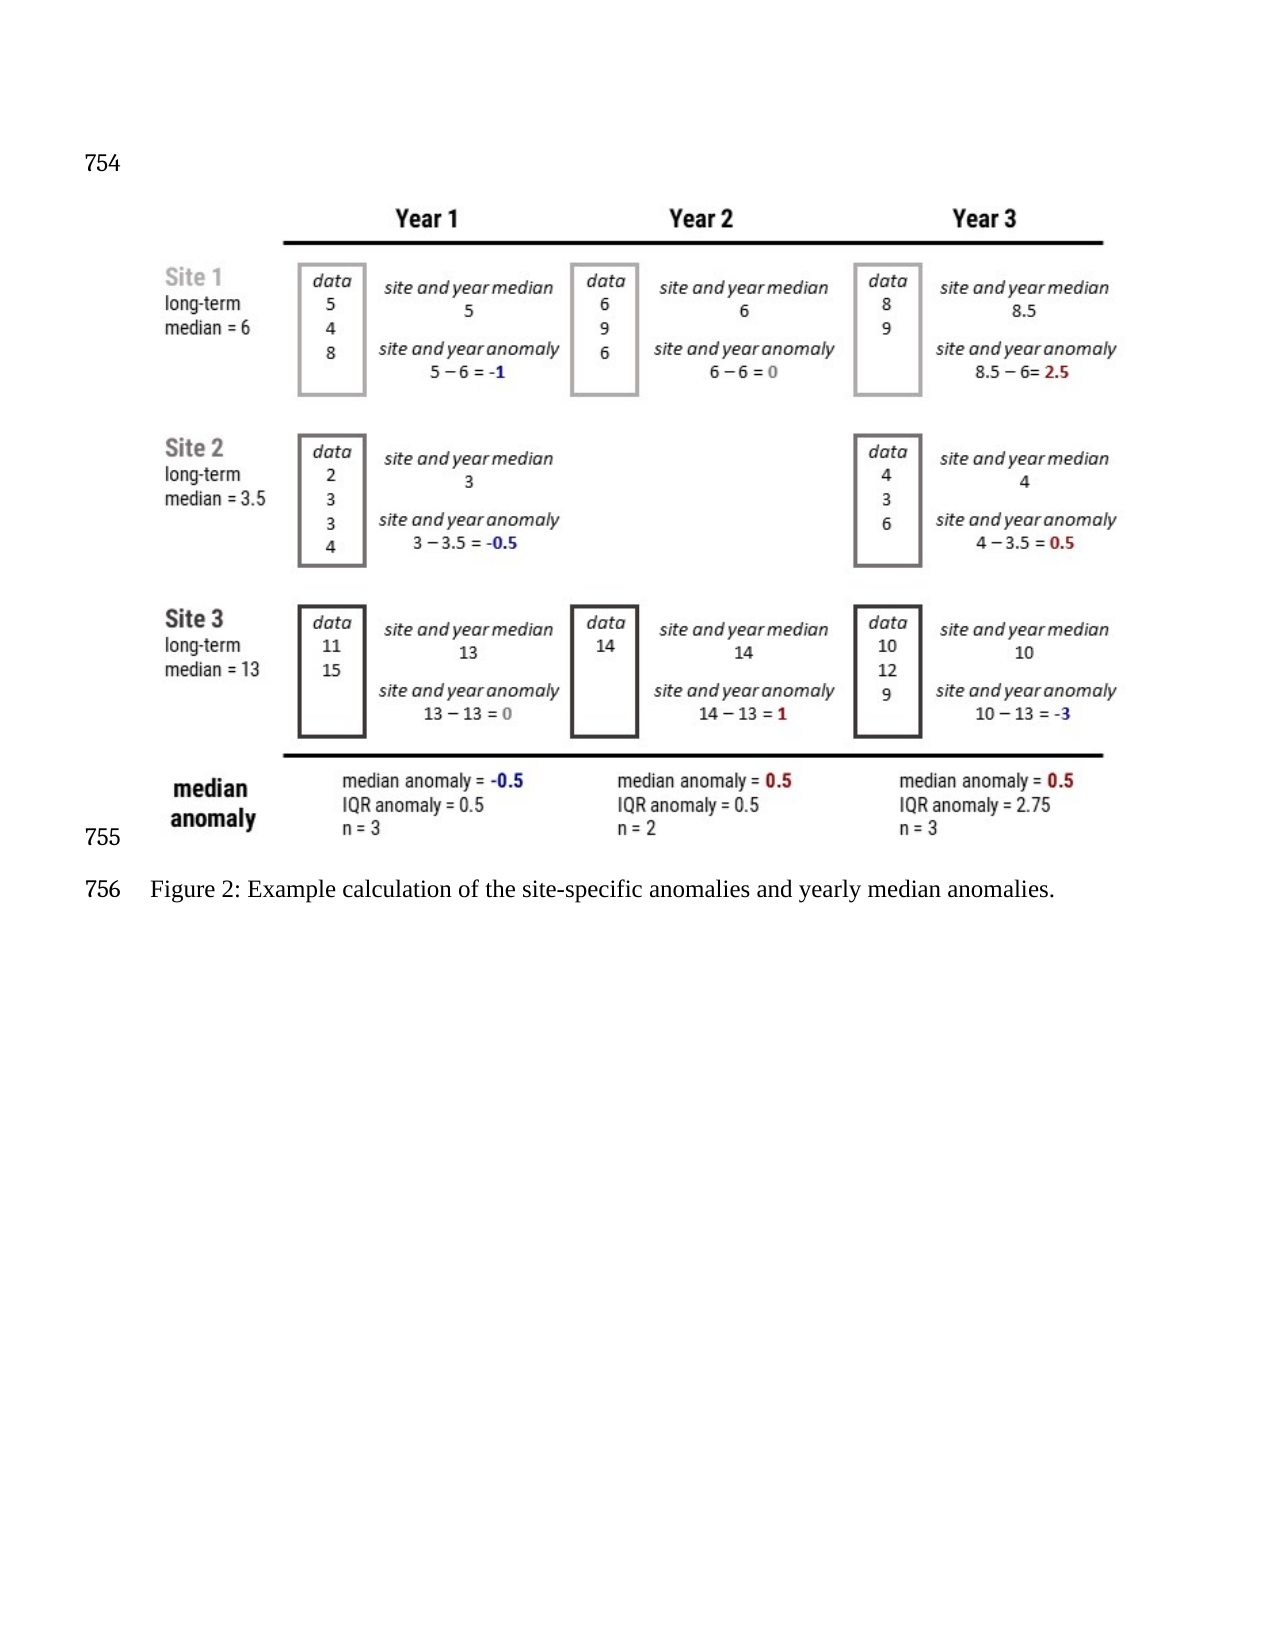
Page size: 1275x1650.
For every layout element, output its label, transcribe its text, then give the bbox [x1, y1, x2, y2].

picture [150, 195, 1125, 846]
text Figure 2: Example calculation of the site-specific anomalies and yearly median anomalies. [150, 846, 1125, 903]
